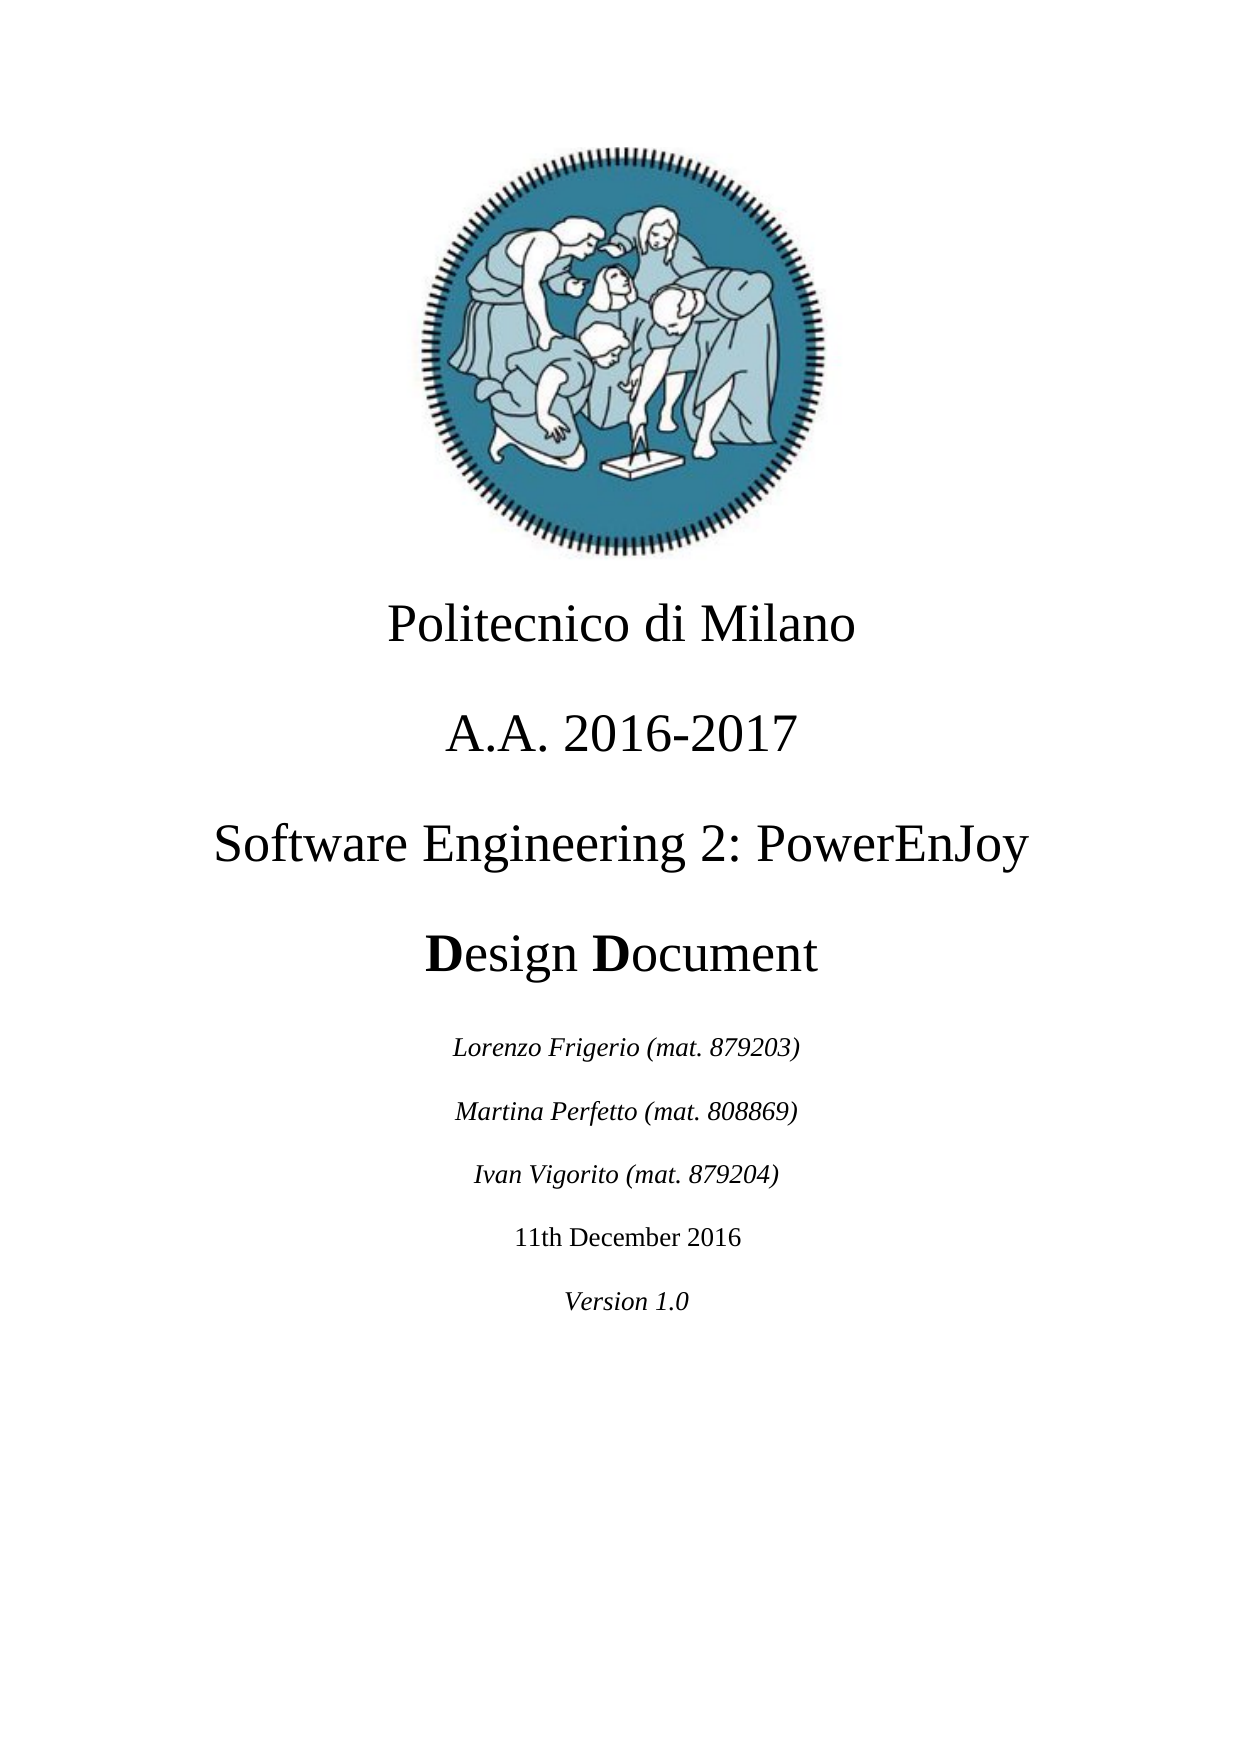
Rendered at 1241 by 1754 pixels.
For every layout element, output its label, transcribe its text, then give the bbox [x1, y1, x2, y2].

text Martina Perfetto (mat. 808869) [148, 1094, 1019, 1126]
text Software Engineering 2: PowerEnJoy [189, 811, 1051, 873]
text Lorenzo Frigerio (mat. 879203) [148, 1031, 1019, 1062]
text Ivan Vigorito (mat. 879204) [148, 1158, 1019, 1189]
text A.A. 2016-2017 [189, 701, 1051, 763]
text 11th December 2016 [148, 1221, 1019, 1252]
text Politecnico di Milano [189, 591, 1051, 653]
text Version 1.0 [148, 1284, 1019, 1316]
text Design Document [189, 921, 1051, 983]
picture [400, 147, 843, 561]
